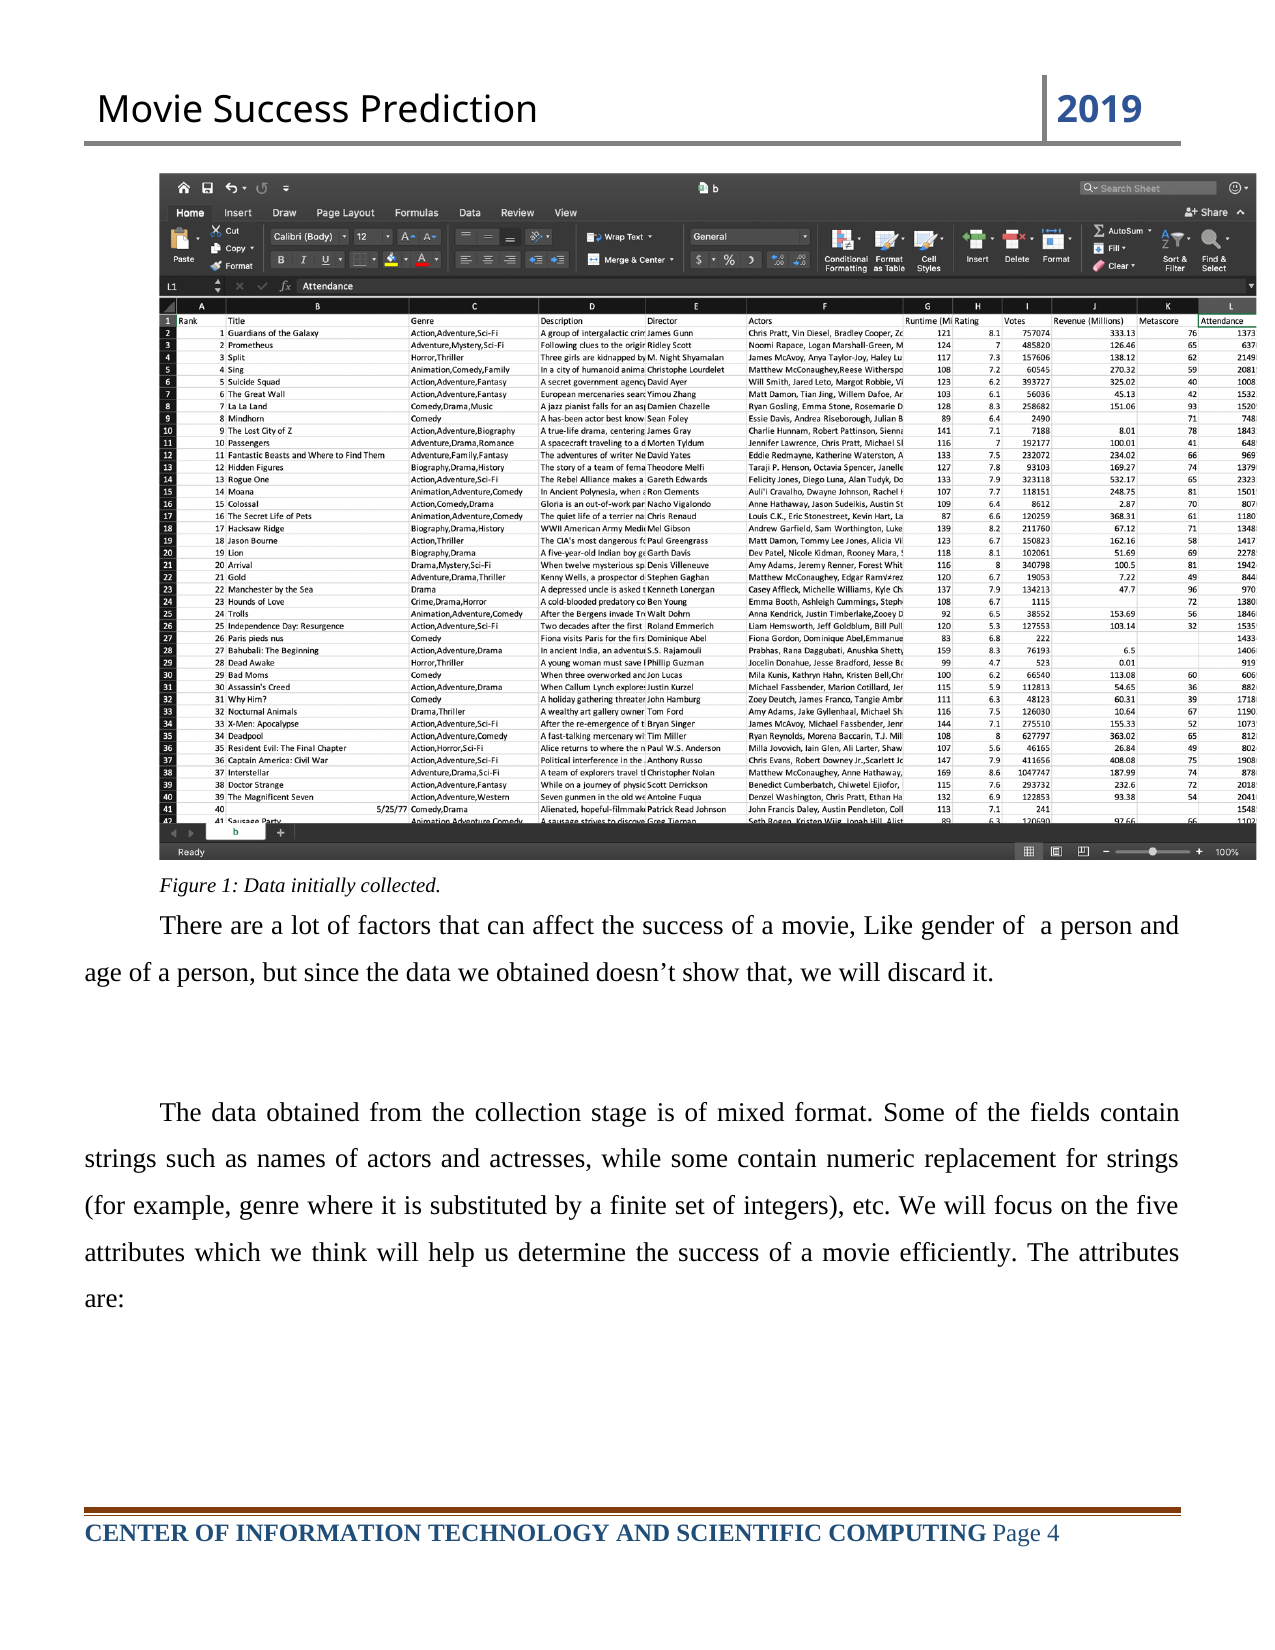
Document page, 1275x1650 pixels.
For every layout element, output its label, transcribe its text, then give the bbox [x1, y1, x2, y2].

picture [159, 173, 1257, 860]
text There are a lot of factors that can affect the success of a movie, Like gender of a person and age of a person, but since the data we obtained doesn’t show that, we will discard it. [84, 909, 1181, 987]
text Figure 1: Data initially collected. [84, 873, 1181, 897]
text The data obtained from the collection stage is of mixed format. Some of the fields contain strings such as names of actors and actresses, while some contain numeric replacement for strings (for example, genre where it is substituted by a finite set of integers), etc. We will focus on the five attributes which we think will help us determine the success of a movie efficiently. The attributes are: [84, 1096, 1181, 1314]
